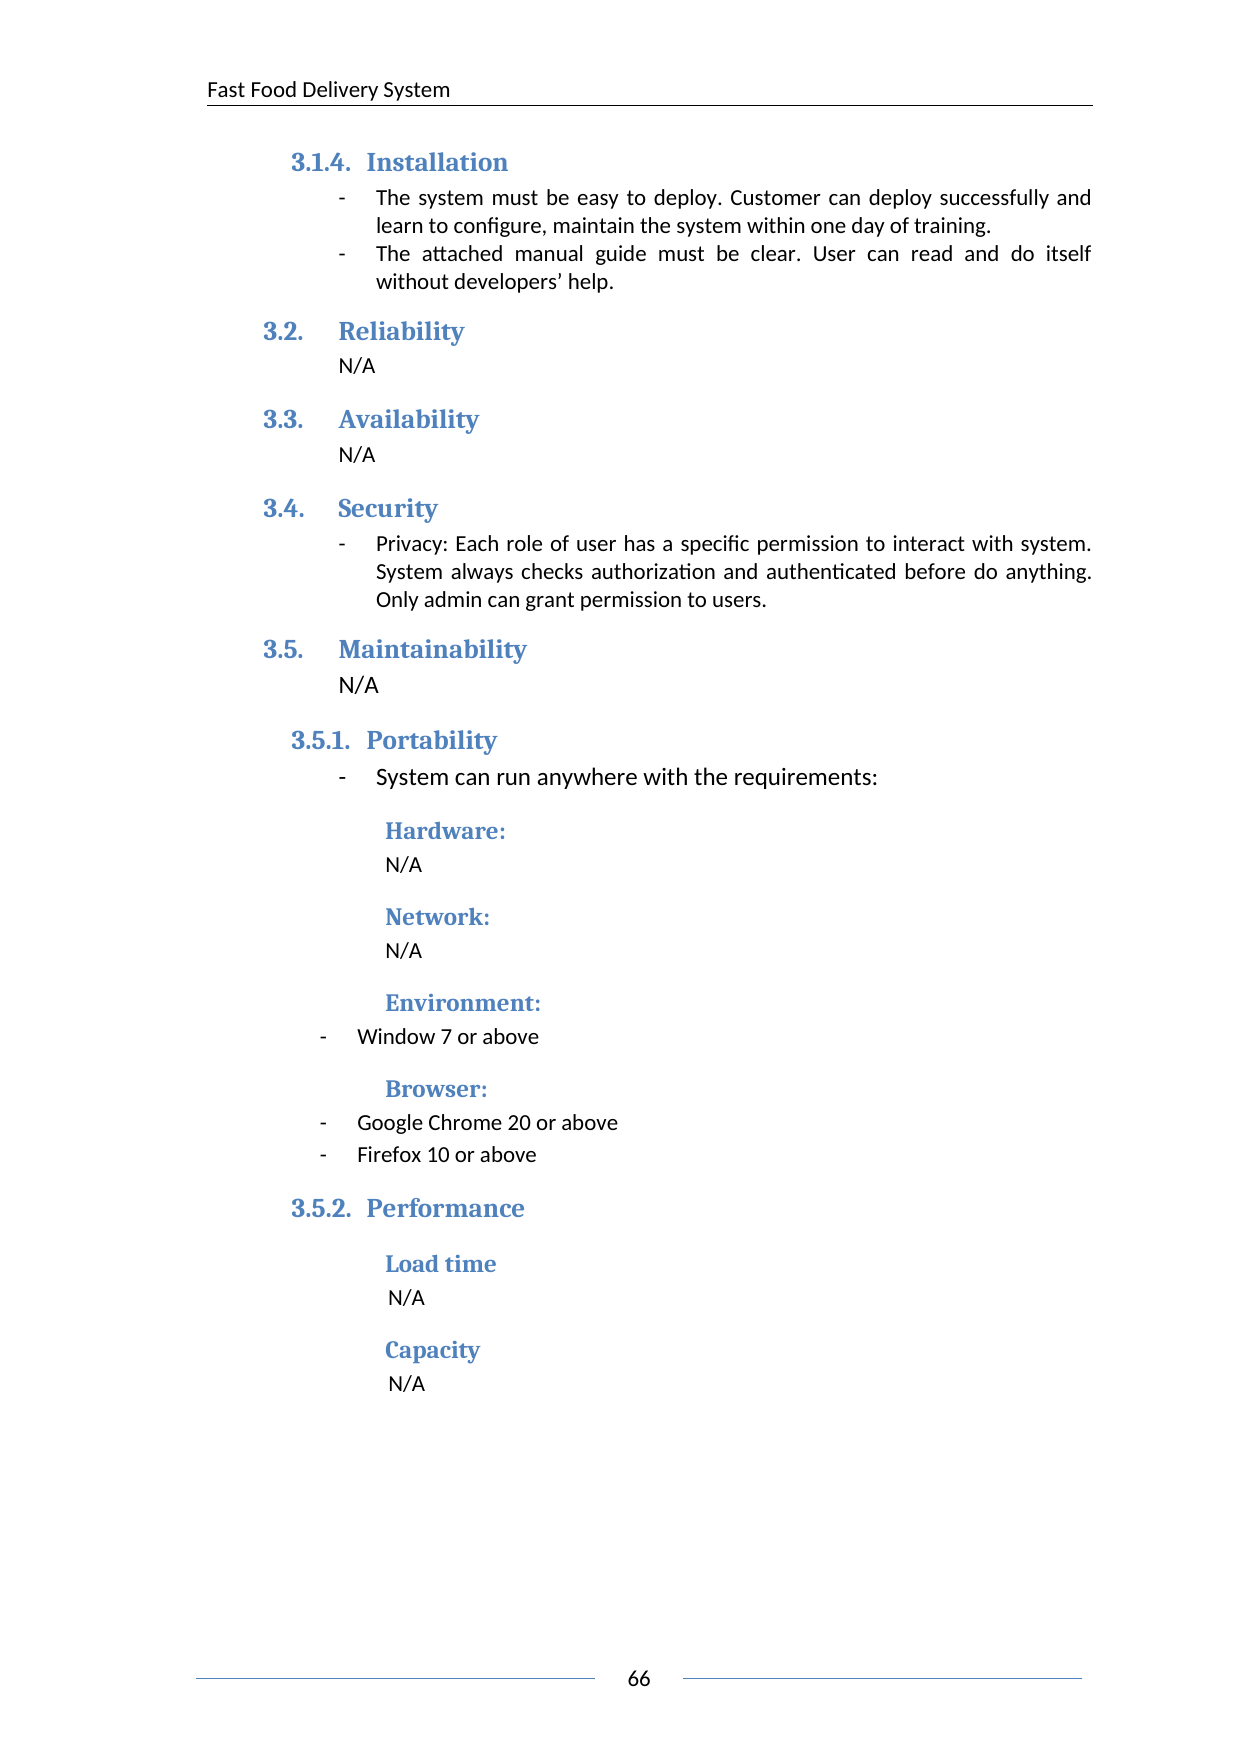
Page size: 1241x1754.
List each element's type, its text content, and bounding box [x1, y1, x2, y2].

subtitle Network: [385, 903, 1093, 932]
subtitle Portability [291, 725, 1093, 756]
subtitle Hardware: [385, 817, 1093, 846]
text N/A [263, 440, 1093, 468]
list N/A [357, 936, 1093, 964]
subtitle Maintainability [263, 634, 1093, 665]
text N/A [207, 1283, 1093, 1311]
list N/A [357, 850, 1093, 878]
list Google Chrome 20 or above [319, 1108, 1093, 1136]
list The attached manual guide must be clear. User can read and do itself without developers’ help. [338, 239, 1093, 295]
list The system must be easy to deploy. Customer can deploy successfully and learn to configure, maintain the system within one day of training. [338, 183, 1093, 239]
subtitle Installation [291, 147, 1093, 178]
text N/A [263, 669, 1093, 700]
subtitle Availability [263, 404, 1093, 436]
subtitle Security [263, 493, 1093, 524]
list Firefox 10 or above [319, 1140, 1093, 1168]
subtitle Reliability [263, 316, 1093, 347]
subtitle Load time [385, 1250, 1093, 1278]
list Privacy: Each role of user has a specific permission to interact with system. System always checks authorization and authenticated before do anything. Only admin can grant permission to users. [338, 529, 1093, 613]
text N/A [207, 1369, 1093, 1397]
subtitle Browser: [385, 1075, 1093, 1104]
subtitle Capacity [385, 1336, 1093, 1364]
list Window 7 or above [319, 1022, 1093, 1050]
subtitle Environment: [385, 989, 1093, 1018]
subtitle Performance [291, 1193, 1093, 1224]
text N/A [263, 351, 1093, 379]
list System can run anywhere with the requirements: [338, 761, 1093, 792]
